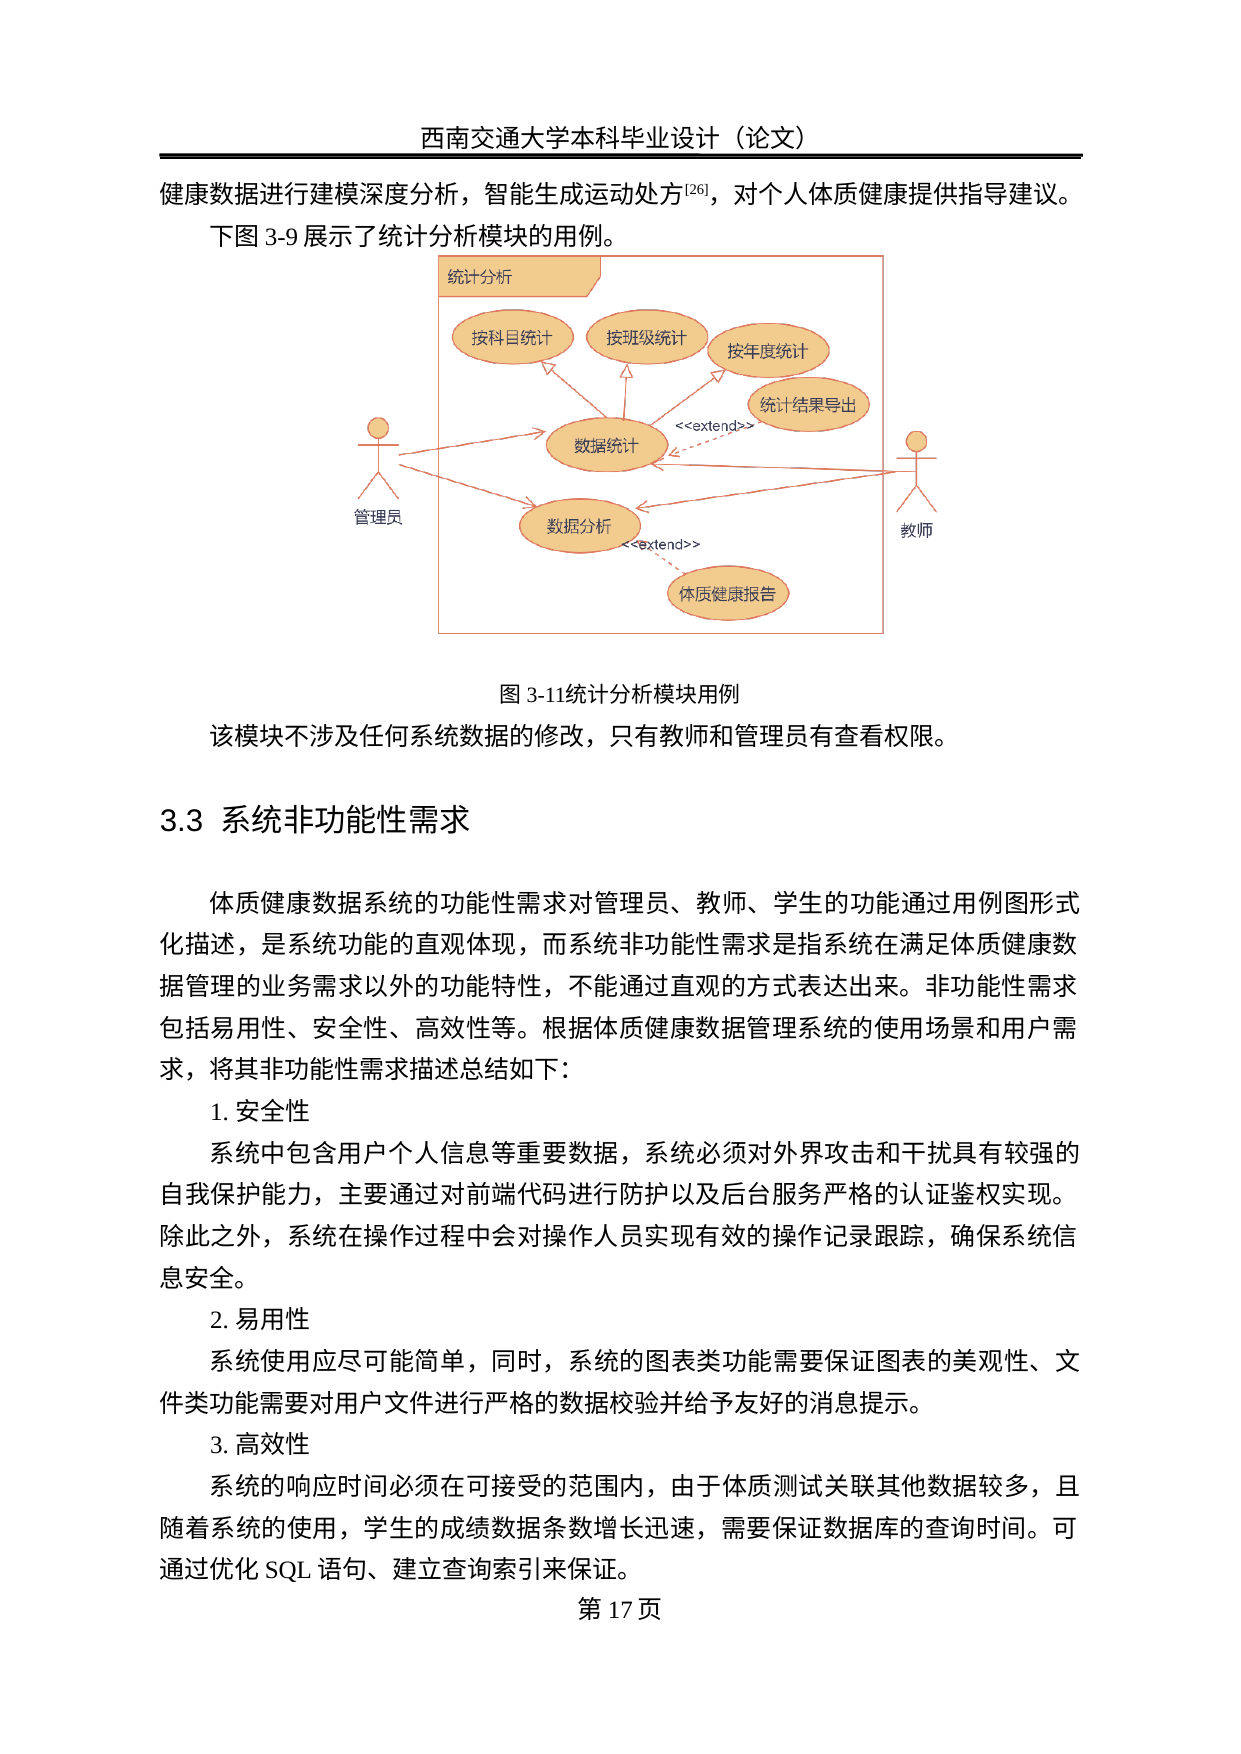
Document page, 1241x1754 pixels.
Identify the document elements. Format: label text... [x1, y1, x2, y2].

picture [353, 255, 937, 634]
list 易用性 [159, 1297, 1081, 1339]
text 系统的响应时间必须在可接受的范围内，由于体质测试关联其他数据较多，且随着系统的使用，学生的成绩数据条数增长迅速，需要保证数据库的查询时间。可通过优化SQL语句、建立查询索引来保证。 [159, 1464, 1081, 1589]
subtitle 系统非功能性需求 [159, 776, 1081, 860]
text 系统中包含用户个人信息等重要数据，系统必须对外界攻击和干扰具有较强的自我保护能力，主要通过对前端代码进行防护以及后台服务严格的认证鉴权实现。除此之外，系统在操作过程中会对操作人员实现有效的操作记录跟踪，确保系统信息安全。 [159, 1131, 1081, 1297]
text 系统使用应尽可能简单，同时，系统的图表类功能需要保证图表的美观性、文件类功能需要对用户文件进行严格的数据校验并给予友好的消息提示。 [159, 1339, 1081, 1422]
list 安全性 [159, 1089, 1081, 1131]
text 该模块不涉及任何系统数据的修改，只有教师和管理员有查看权限。 [159, 714, 1081, 756]
text 下图3-9展示了统计分析模块的用例。 [159, 214, 1081, 256]
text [159, 172, 1081, 214]
text 体质健康数据系统的功能性需求对管理员、教师、学生的功能通过用例图形式化描述，是系统功能的直观体现，而系统非功能性需求是指系统在满足体质健康数据管理的业务需求以外的功能特性，不能通过直观的方式表达出来。非功能性需求包括易用性、安全性、高效性等。根据体质健康数据管理系统的使用场景和用户需求，将其非功能性需求描述总结如下： [159, 881, 1081, 1089]
list 高效性 [159, 1422, 1081, 1464]
